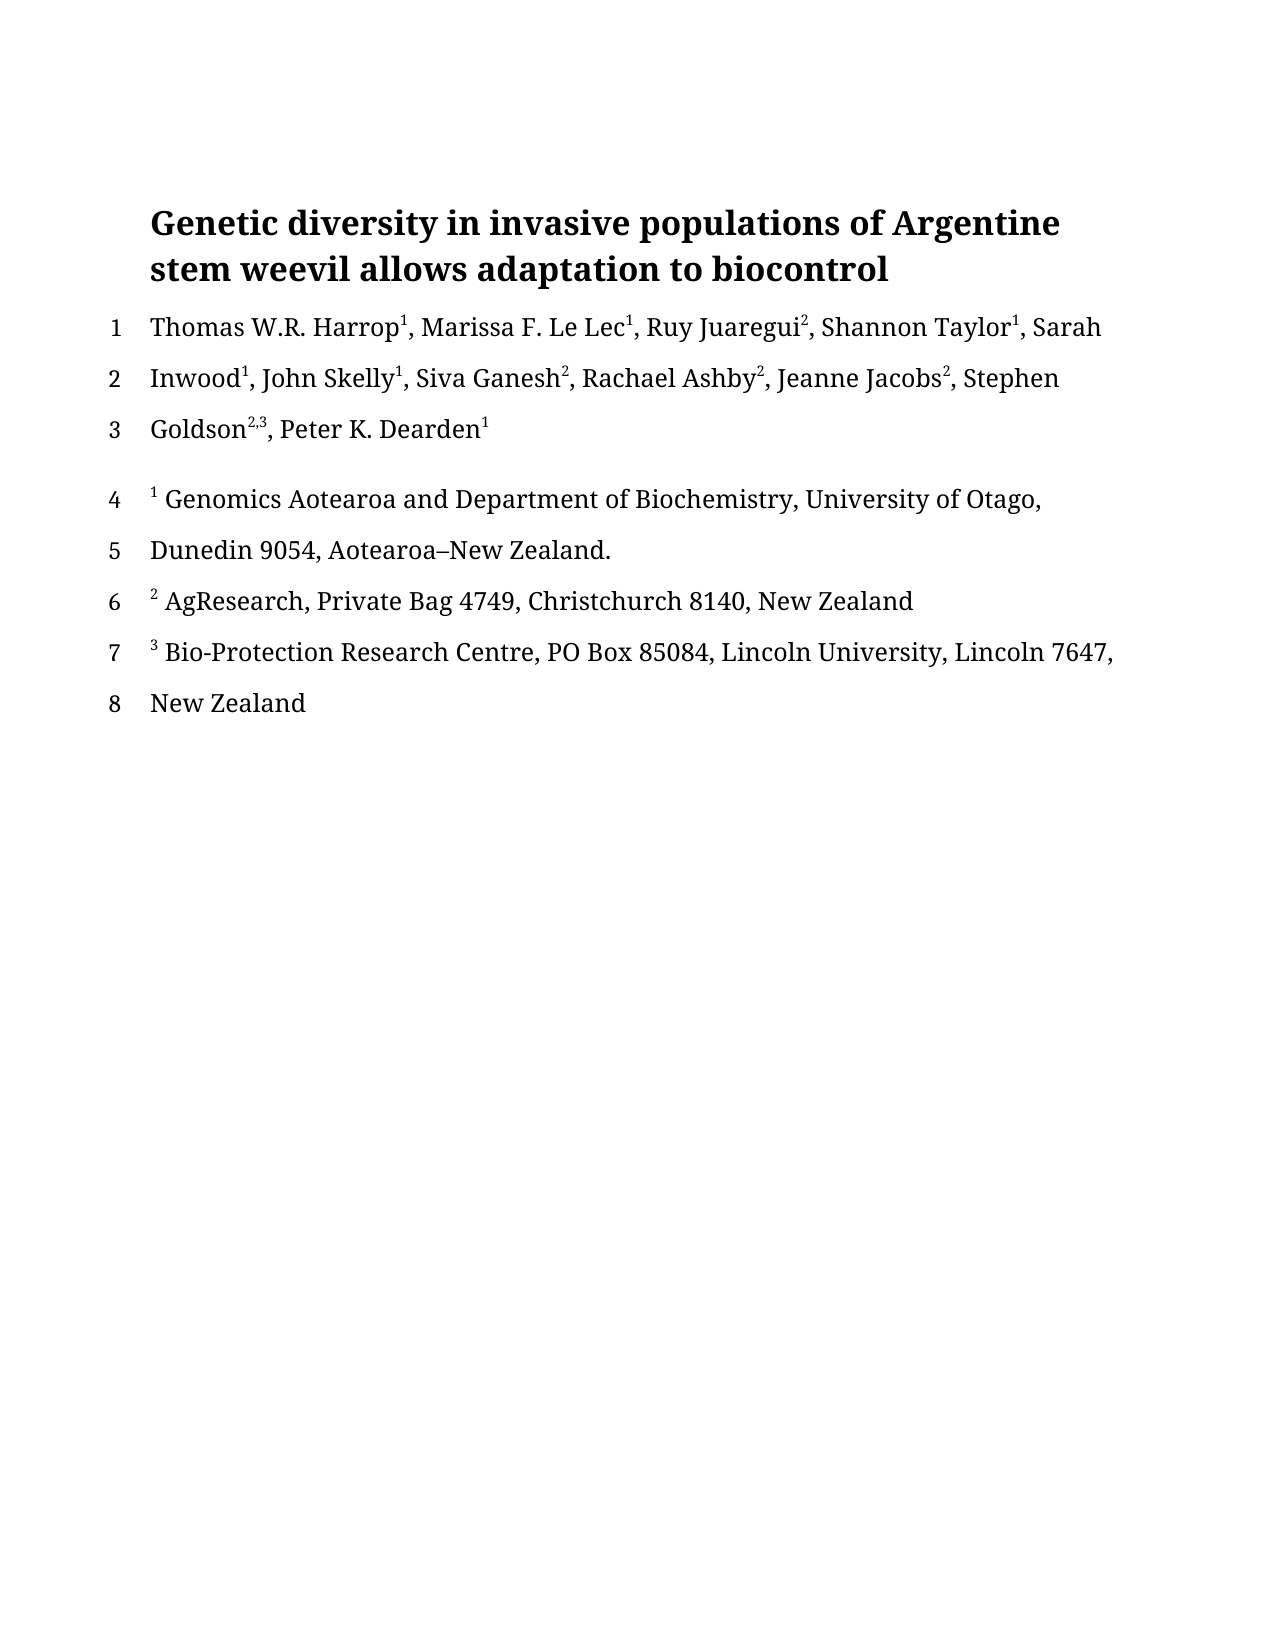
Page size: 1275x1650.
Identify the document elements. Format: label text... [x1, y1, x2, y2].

subtitle Genetic diversity in invasive populations of Argentine stem weevil allows adaptation to biocontrol [150, 200, 1125, 291]
text Thomas W.R. Harrop1, Marissa F. Le Lec1, Ruy Juaregui2, Shannon Taylor1, Sarah Inwood1, John Skelly1, Siva Ganesh2, Rachael Ashby2, Jeanne Jacobs2, Stephen Goldson2,3, Peter K. Dearden1 [150, 309, 1125, 446]
text 1 Genomics Aotearoa and Department of Biochemistry, University of Otago, Dunedin 9054, Aotearoa–New Zealand. 2 AgResearch, Private Bag 4749, Christchurch 8140, New Zealand 3 Bio-Protection Research Centre, PO Box 85084, Lincoln University, Lincoln 7647, New Zealand [150, 481, 1125, 720]
